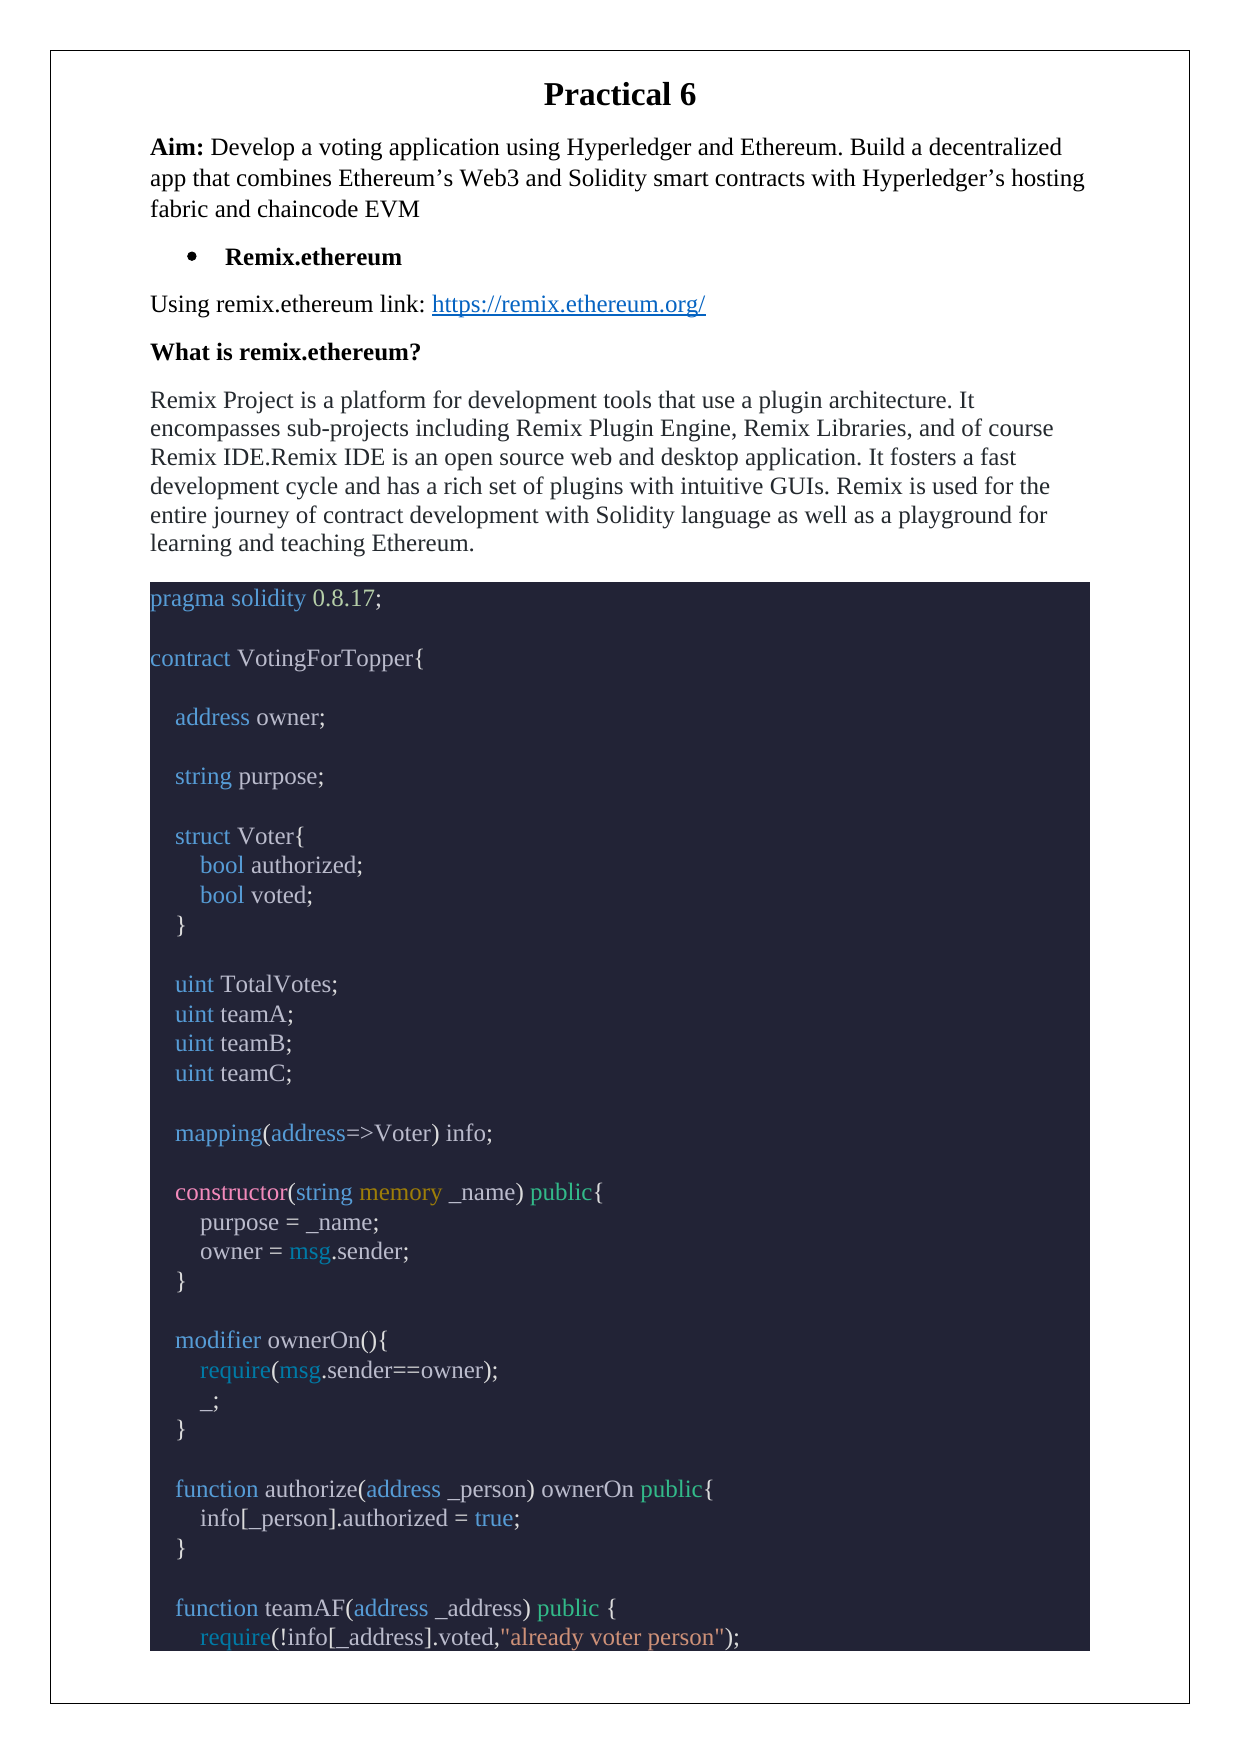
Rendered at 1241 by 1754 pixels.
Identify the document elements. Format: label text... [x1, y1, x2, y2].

text address owner; [150, 701, 1090, 731]
text require(msg.sender==owner); [150, 1354, 1090, 1384]
text string purpose; [150, 760, 1090, 790]
text _; [150, 1384, 1090, 1413]
text Practical 6 [150, 74, 1090, 112]
text What is remix.ethereum? [150, 337, 1090, 366]
list Remix.ethereum [187, 242, 1090, 270]
text uint teamB; [150, 1028, 1090, 1057]
text uint TotalVotes; [150, 968, 1090, 998]
text pragma solidity 0.8.17; [150, 582, 1090, 612]
text } [150, 1265, 1090, 1295]
text Using remix.ethereum link: https://remix.ethereum.org/ [150, 289, 1090, 318]
text struct Voter{ [150, 820, 1090, 849]
text mapping(address=>Voter) info; [150, 1117, 1090, 1146]
text constructor(string memory _name) public{ [150, 1176, 1090, 1206]
text function teamAF(address _address) public { [150, 1592, 1090, 1621]
text modifier ownerOn(){ [150, 1324, 1090, 1354]
text Aim: Develop a voting application using Hyperledger and Ethereum. Build a decentralized app that combines Ethereum’s Web3 and Solidity smart contracts with Hyperledger’s hosting fabric and chaincode EVM [150, 132, 1090, 223]
text } [150, 1413, 1090, 1443]
text function authorize(address _person) ownerOn public{ [150, 1473, 1090, 1503]
text contract VotingForTopper{ [150, 642, 1090, 671]
text bool voted; [150, 879, 1090, 909]
text purpose = _name; [150, 1206, 1090, 1235]
text owner = msg.sender; [150, 1235, 1090, 1265]
text } [150, 909, 1090, 938]
text Remix Project is a platform for development tools that use a plugin architecture. It encompasses sub-projects including Remix Plugin Engine, Remix Libraries, and of course Remix IDE.Remix IDE is an open source web and desktop application. It fosters a fast development cycle and has a rich set of plugins with intuitive GUIs. Remix is used for the entire journey of contract development with Solidity language as well as a playground for learning and teaching Ethereum. [150, 385, 1090, 557]
text } [150, 1532, 1090, 1562]
text uint teamC; [150, 1057, 1090, 1087]
text info[_person].authorized = true; [150, 1503, 1090, 1532]
text bool authorized; [150, 849, 1090, 879]
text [150, 1621, 1090, 1651]
text uint teamA; [150, 998, 1090, 1028]
